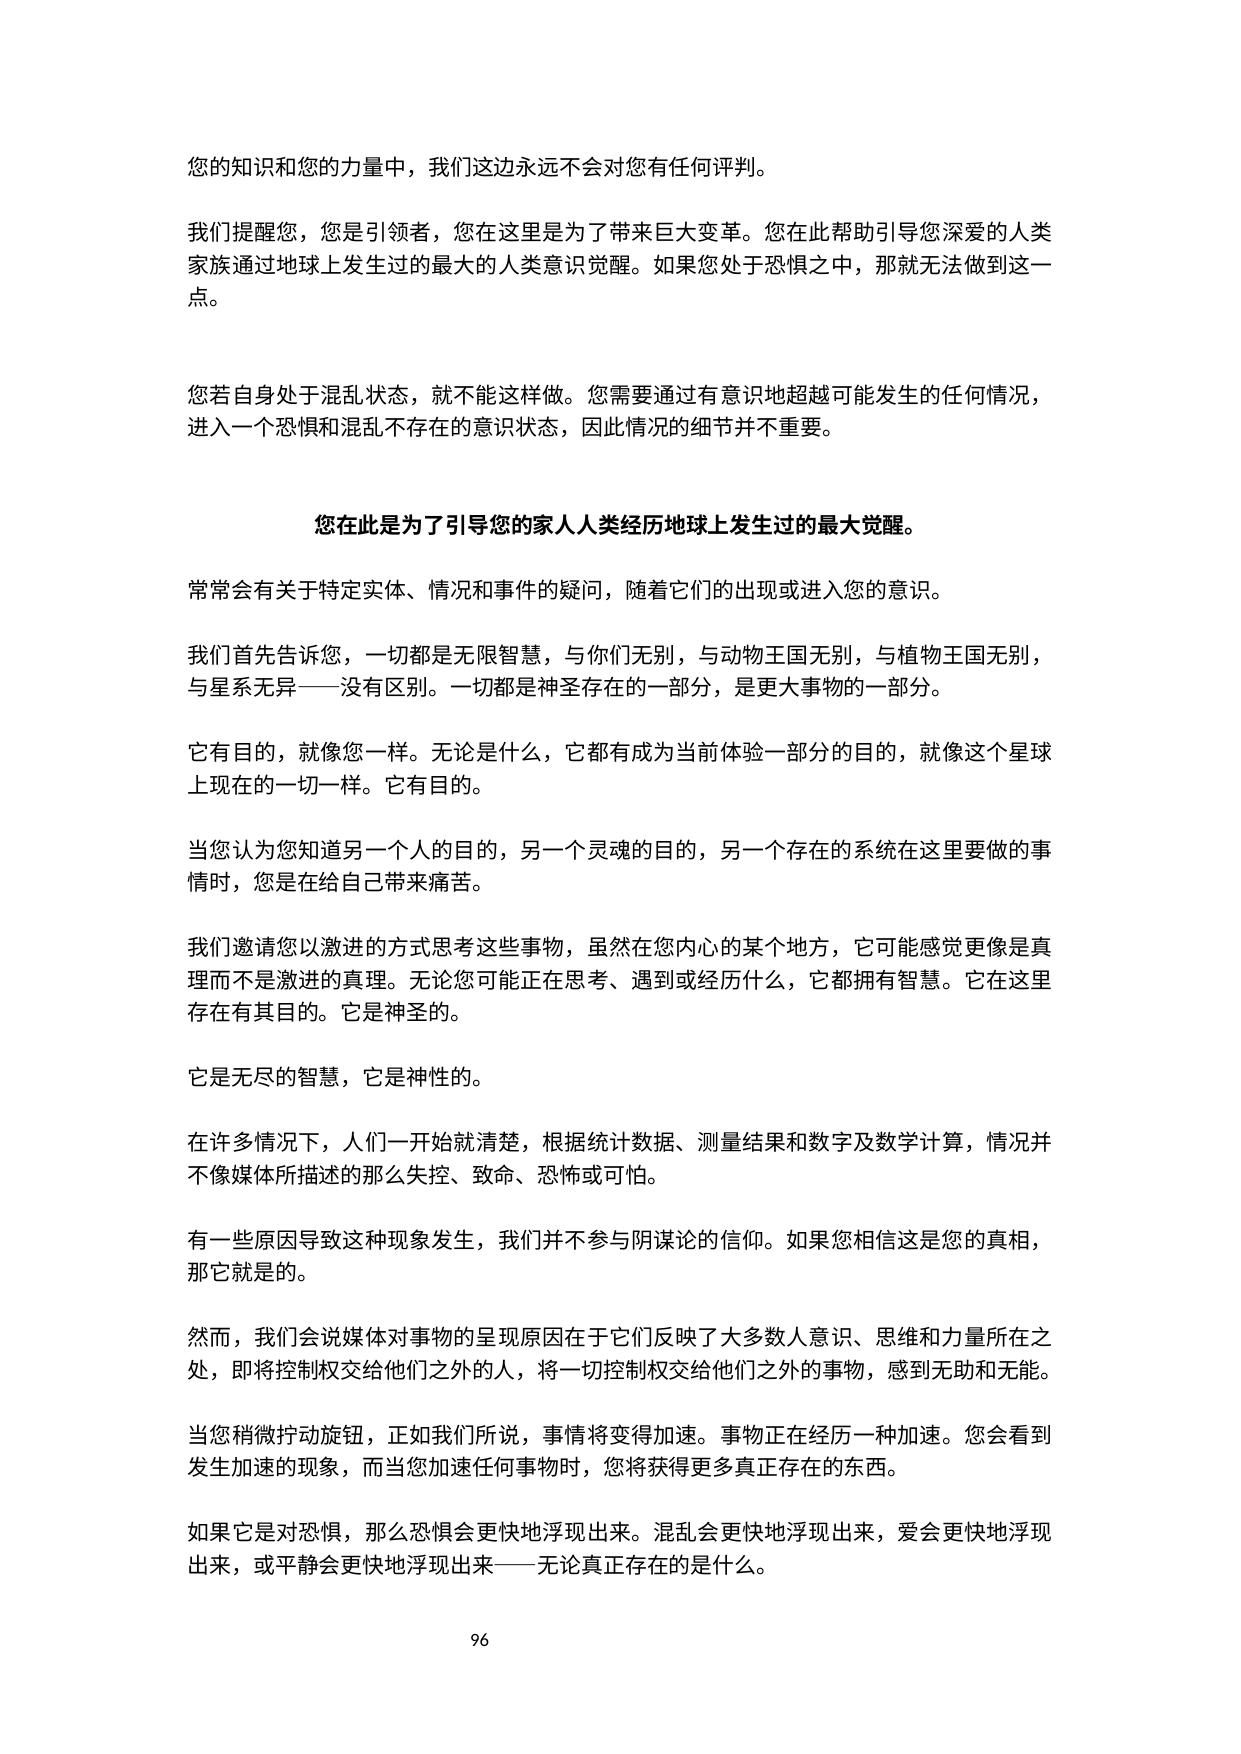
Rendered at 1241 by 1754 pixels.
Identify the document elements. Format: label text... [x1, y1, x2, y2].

text 常常会有关于特定实体、情况和事件的疑问，随着它们的出现或进入您的意识。 [187, 572, 1053, 605]
text 我们邀请您以激进的方式思考这些事物，虽然在您内心的某个地方，它可能感觉更像是真理而不是激进的真理。无论您可能正在思考、遇到或经历什么，它都拥有智慧。它在这里存在有其目的。它是神圣的。 [187, 930, 1053, 1027]
text 您若自身处于混乱状态，就不能这样做。您需要通过有意识地超越可能发生的任何情况，进入一个恐惧和混乱不存在的意识状态，因此情况的细节并不重要。 [187, 377, 1053, 442]
text 它是无尽的智慧，它是神性的。 [187, 1060, 1053, 1092]
text 如果它是对恐惧，那么恐惧会更快地浮现出来。混乱会更快地浮现出来，爱会更快地浮现出来，或平静会更快地浮现出来——无论真正存在的是什么。 [187, 1515, 1053, 1580]
text 我们首先告诉您，一切都是无限智慧，与你们无别，与动物王国无别，与植物王国无别，与星系无异——没有区别。一切都是神圣存在的一部分，是更大事物的一部分。 [187, 637, 1053, 702]
text 然而，我们会说媒体对事物的呈现原因在于它们反映了大多数人意识、思维和力量所在之处，即将控制权交给他们之外的人，将一切控制权交给他们之外的事物，感到无助和无能。 [187, 1320, 1053, 1385]
text 当您稍微拧动旋钮，正如我们所说，事情将变得加速。事物正在经历一种加速。您会看到发生加速的现象，而当您加速任何事物时，您将获得更多真正存在的东西。 [187, 1417, 1053, 1482]
text 有一些原因导致这种现象发生，我们并不参与阴谋论的信仰。如果您相信这是您的真相，那它就是的。 [187, 1222, 1053, 1287]
text 您在此是为了引导您的家人人类经历地球上发生过的最大觉醒。 [187, 507, 1053, 540]
text 它有目的，就像您一样。无论是什么，它都有成为当前体验一部分的目的，就像这个星球上现在的一切一样。它有目的。 [187, 735, 1053, 800]
text 在许多情况下，人们一开始就清楚，根据统计数据、测量结果和数字及数学计算，情况并不像媒体所描述的那么失控、致命、恐怖或可怕。 [187, 1125, 1053, 1190]
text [187, 150, 1053, 182]
text 当您认为您知道另一个人的目的，另一个灵魂的目的，另一个存在的系统在这里要做的事情时，您是在给自己带来痛苦。 [187, 832, 1053, 897]
text 我们提醒您，您是引领者，您在这里是为了带来巨大变革。您在此帮助引导您深爱的人类家族通过地球上发生过的最大的人类意识觉醒。如果您处于恐惧之中，那就无法做到这一点。 [187, 215, 1053, 312]
